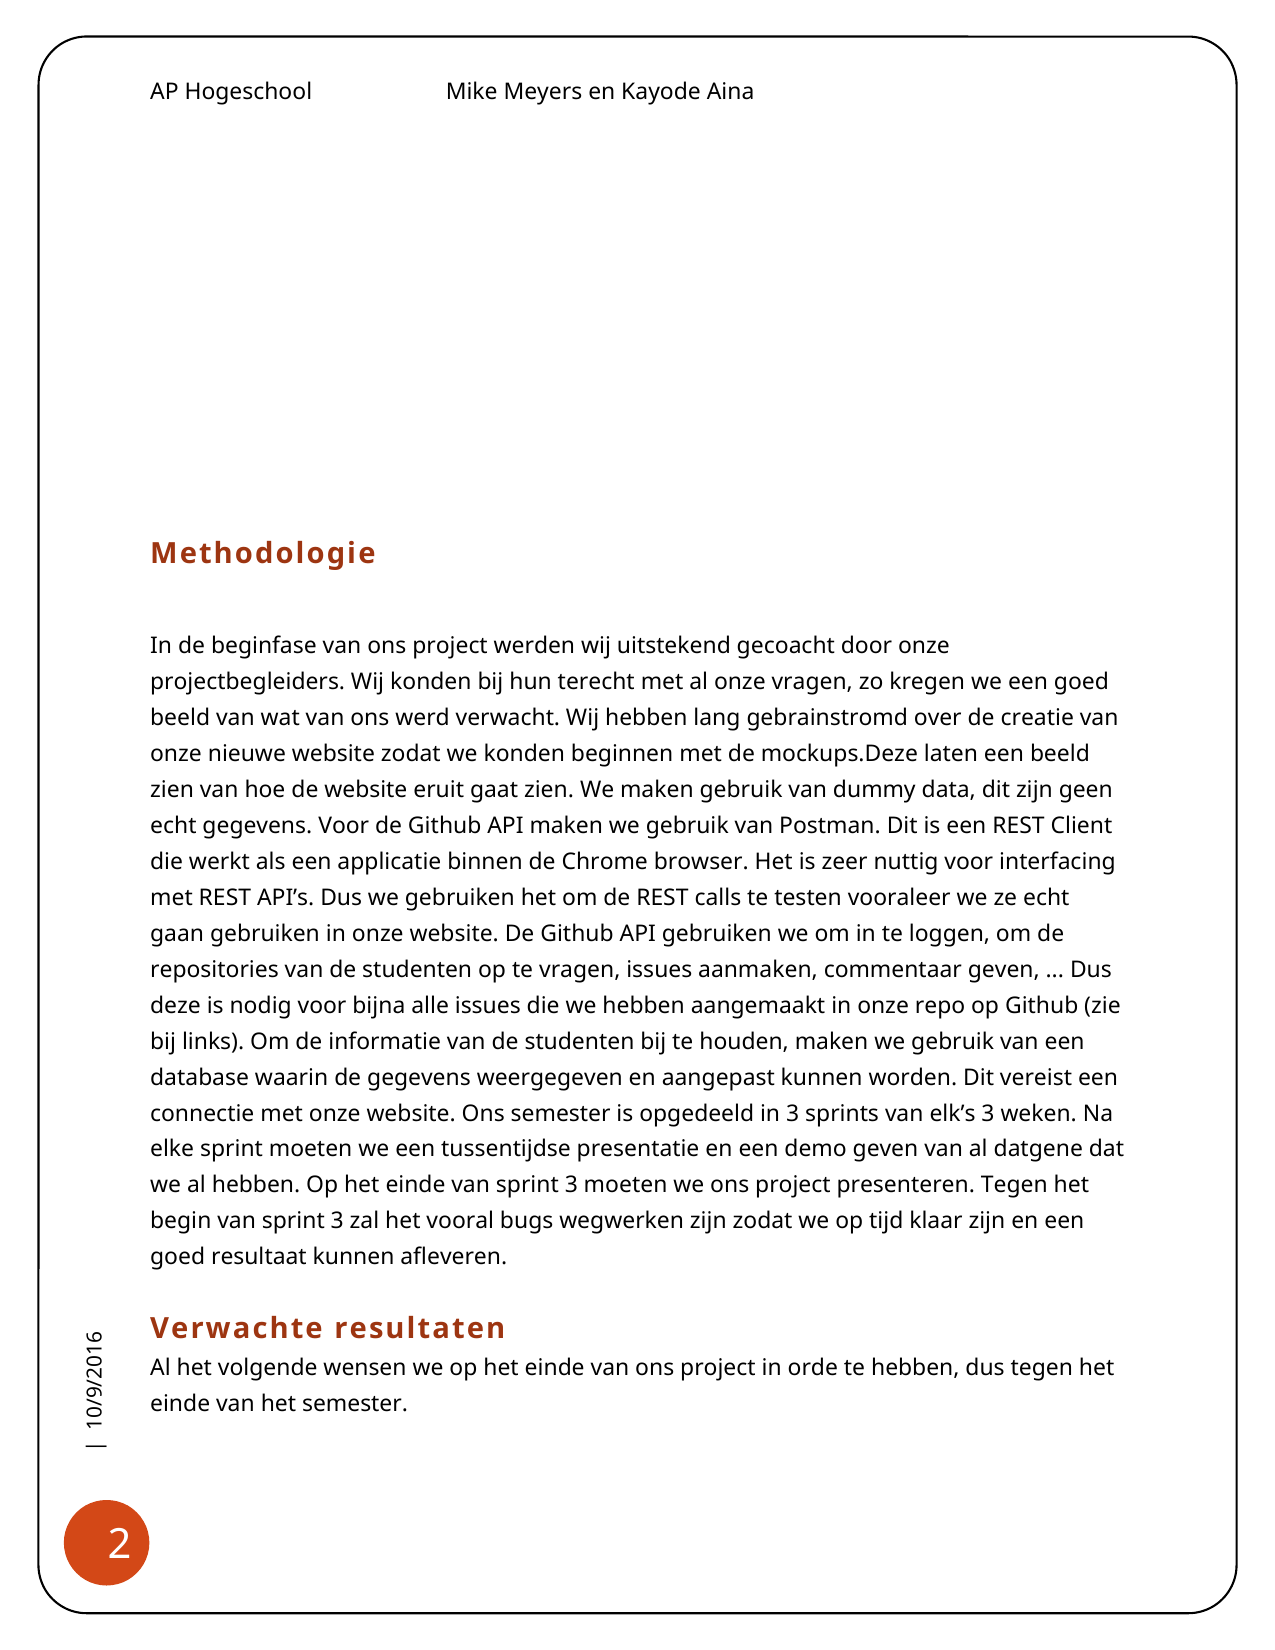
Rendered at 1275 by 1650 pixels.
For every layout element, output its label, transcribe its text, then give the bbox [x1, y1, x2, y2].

text Al het volgende wensen we op het einde van ons project in orde te hebben, dus tegen het einde van het semester. [150, 1351, 1125, 1418]
subtitle Methodologie [150, 533, 1125, 572]
text In de beginfase van ons project werden wij uitstekend gecoacht door onze projectbegleiders. Wij konden bij hun terecht met al onze vragen, zo kregen we een goed beeld van wat van ons werd verwacht. Wij hebben lang gebrainstromd over de creatie van onze nieuwe website zodat we konden beginnen met de mockups.Deze laten een beeld zien van hoe de website eruit gaat zien. We maken gebruik van dummy data, dit zijn geen echt gegevens. Voor de Github API maken we gebruik van Postman. Dit is een REST Client die werkt als een applicatie binnen de Chrome browser. Het is zeer nuttig voor interfacing met REST API’s. Dus we gebruiken het om de REST calls te testen vooraleer we ze echt gaan gebruiken in onze website. De Github API gebruiken we om in te loggen, om de repositories van de studenten op te vragen, issues aanmaken, commentaar geven, ... Dus deze is nodig voor bijna alle issues die we hebben aangemaakt in onze repo op Github (zie bij links). Om de informatie van de studenten bij te houden, maken we gebruik van een database waarin de gegevens weergegeven en aangepast kunnen worden. Dit vereist een connectie met onze website. Ons semester is opgedeeld in 3 sprints van elk’s 3 weken. Na elke sprint moeten we een tussentijdse presentatie en een demo geven van al datgene dat we al hebben. Op het einde van sprint 3 moeten we ons project presenteren. Tegen het begin van sprint 3 zal het vooral bugs wegwerken zijn zodat we op tijd klaar zijn en een goed resultaat kunnen afleveren. [150, 629, 1125, 1271]
subtitle Verwachte resultaten [150, 1307, 1125, 1347]
